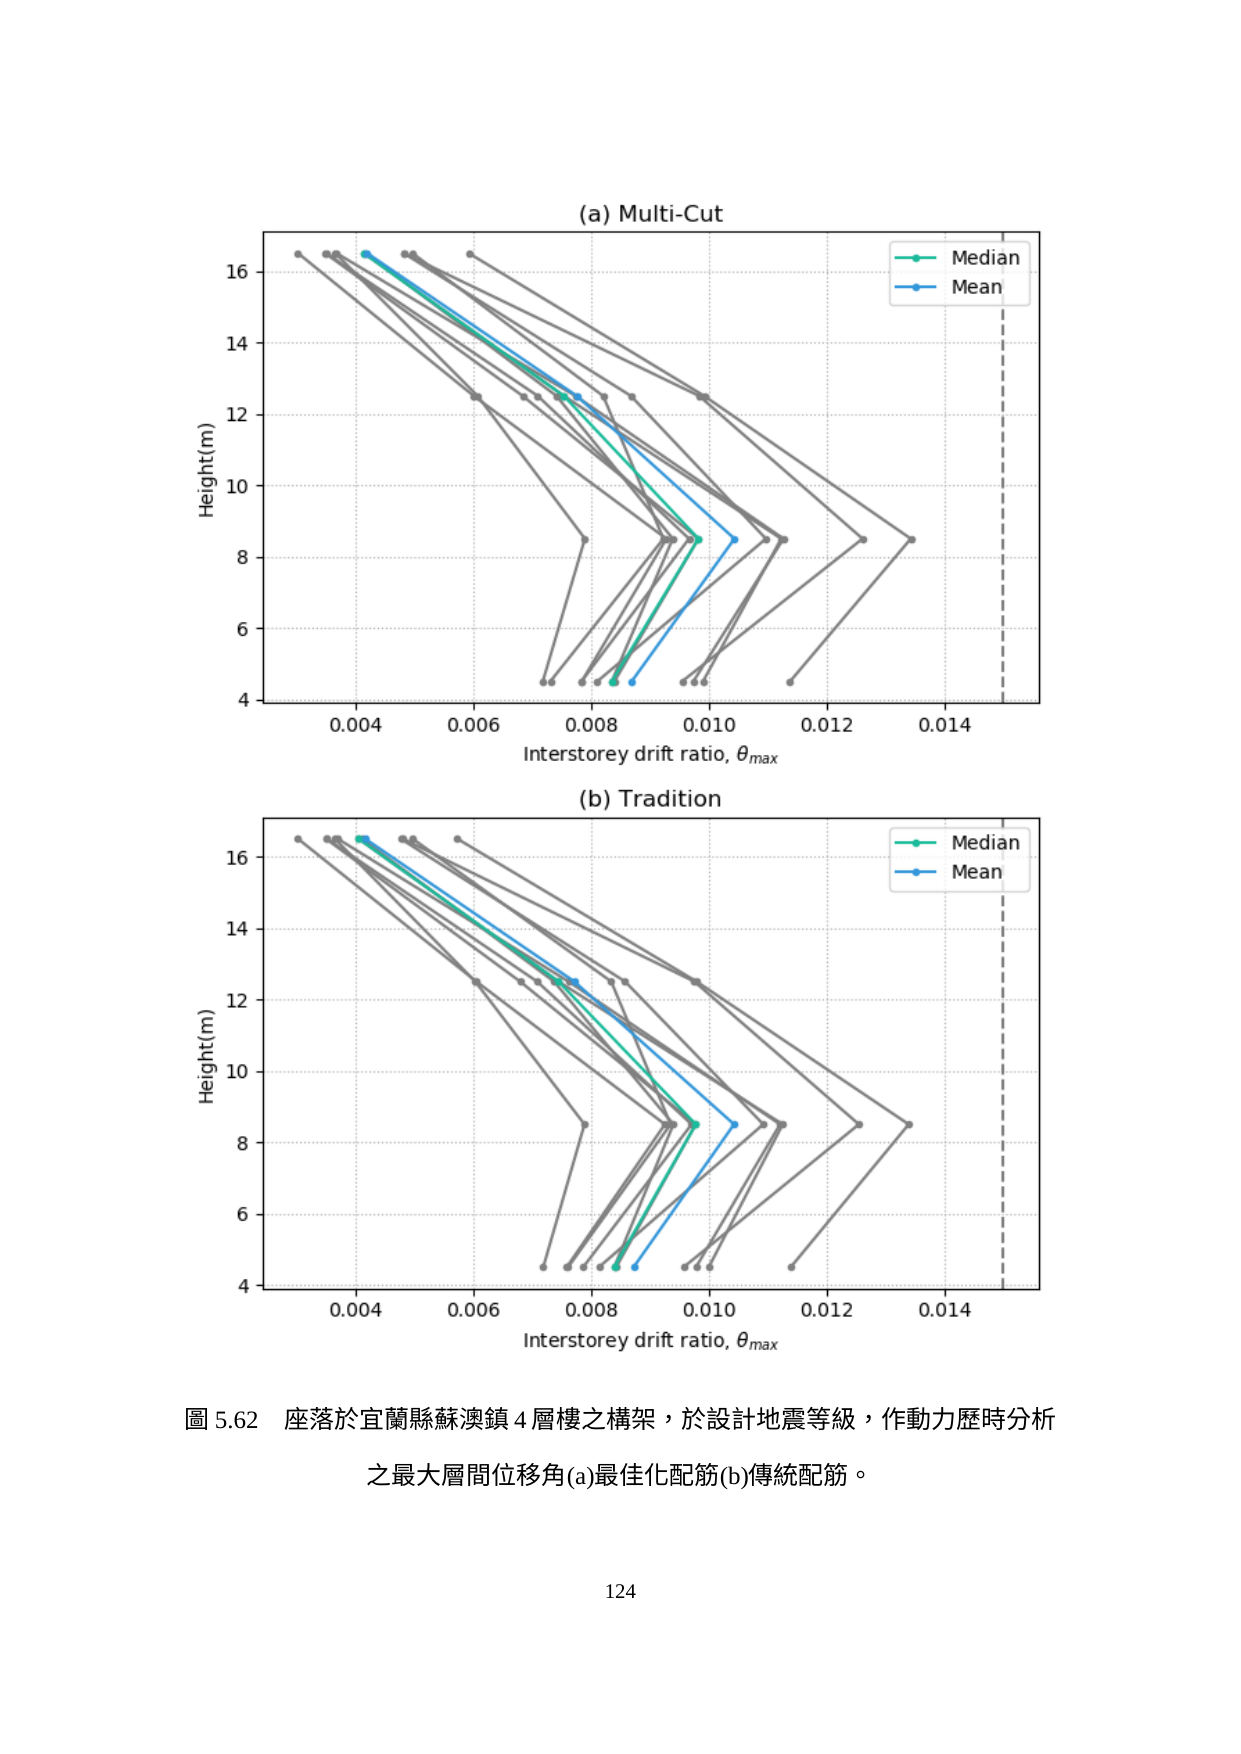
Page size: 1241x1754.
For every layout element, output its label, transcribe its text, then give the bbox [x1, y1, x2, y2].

picture [177, 184, 1063, 1375]
